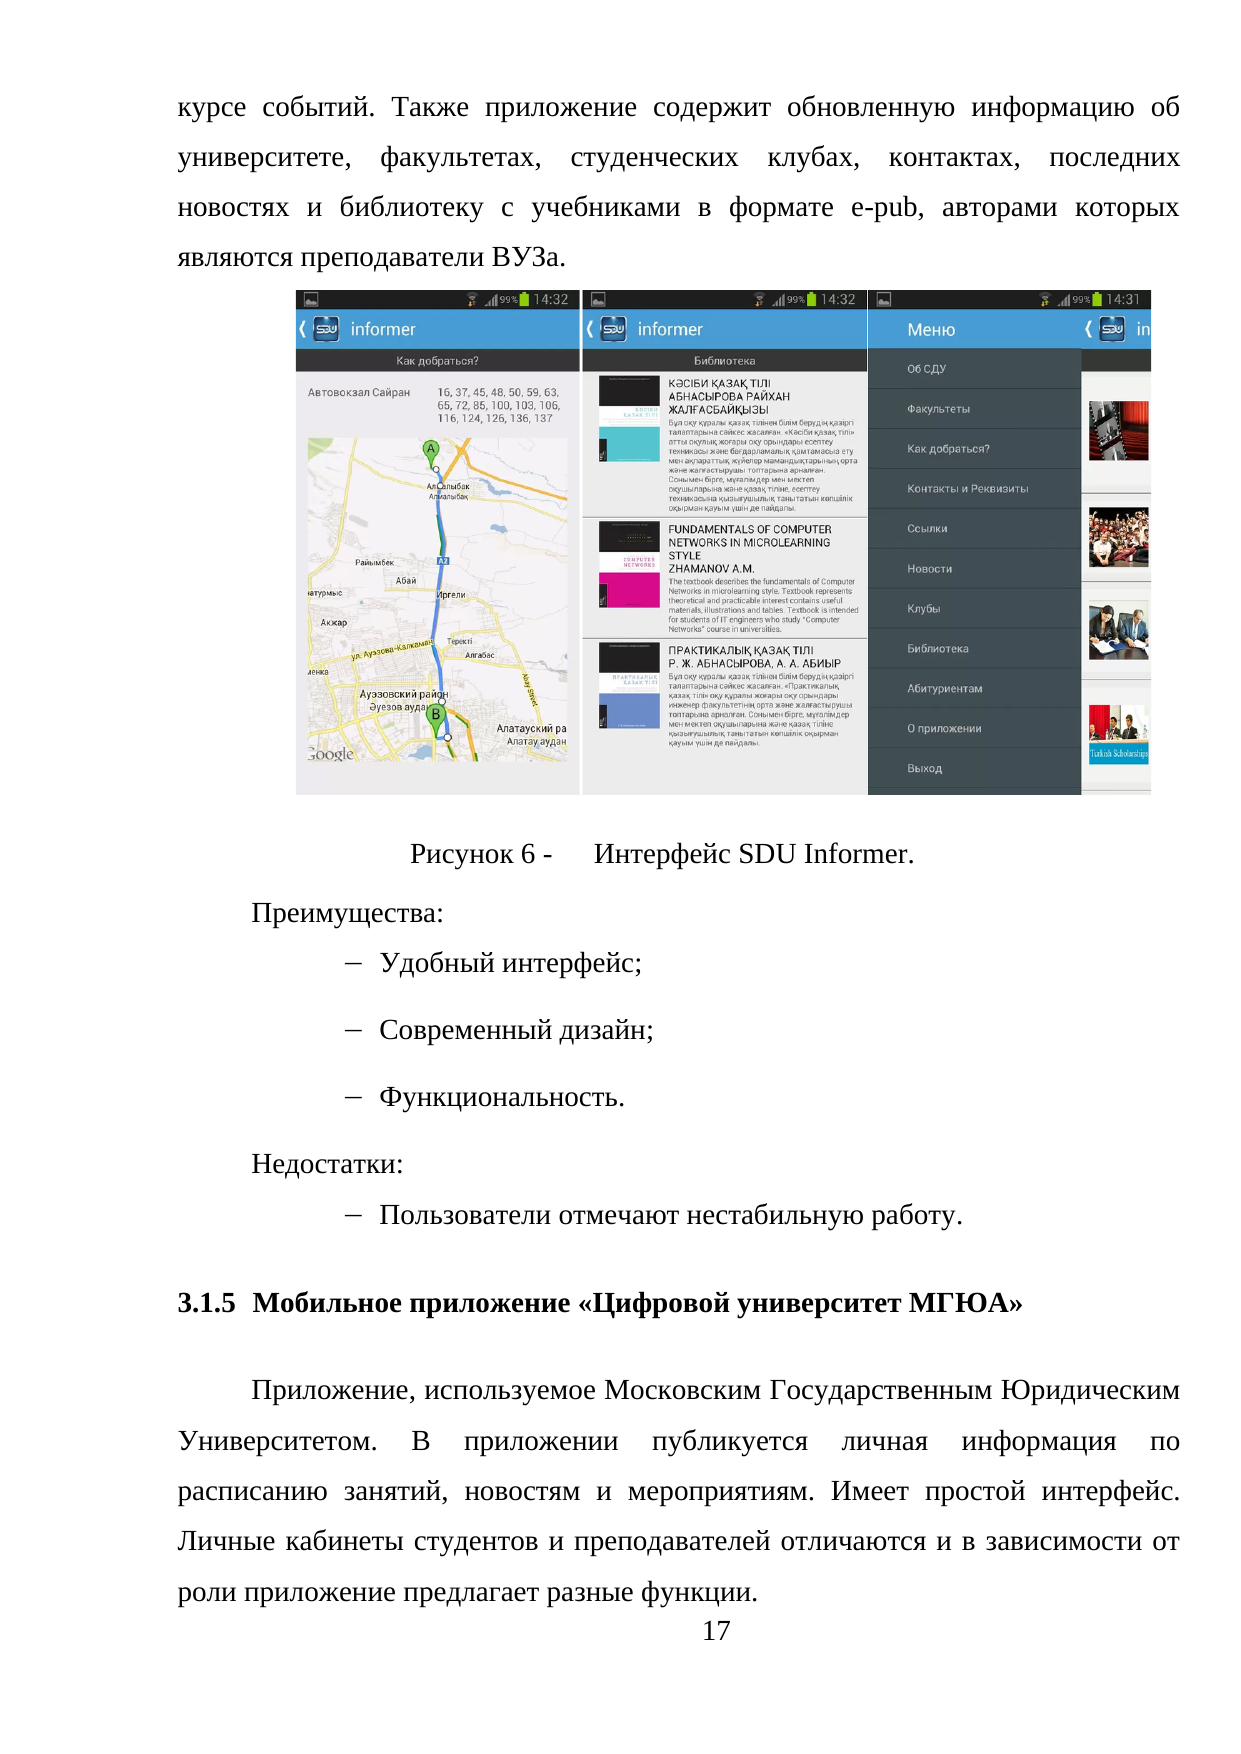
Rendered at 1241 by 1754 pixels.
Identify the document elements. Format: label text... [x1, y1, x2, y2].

text Преимущества: [177, 895, 1181, 928]
text Удобный интерфейс; [342, 945, 1181, 979]
text Недостатки: [177, 1146, 1181, 1180]
picture [295, 290, 1152, 795]
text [177, 89, 1181, 273]
text Интерфейс SDU Informer. [215, 836, 1181, 870]
text Пользователи отмечают нестабильную работу. [342, 1197, 1181, 1230]
text Функциональность. [342, 1079, 1181, 1113]
text Приложение, используемое Московским Государственным Юридическим Университетом. В приложении публикуется личная информация по расписанию занятий, новостям и мероприятиям. Имеет простой интерфейс. Личные кабинеты студентов и преподавателей отличаются и в зависимости от роли приложение предлагает разные функции. [177, 1372, 1181, 1607]
subtitle Мобильное приложение «Цифровой университет МГЮА» [177, 1285, 1181, 1318]
text Современный дизайн; [342, 1012, 1181, 1046]
